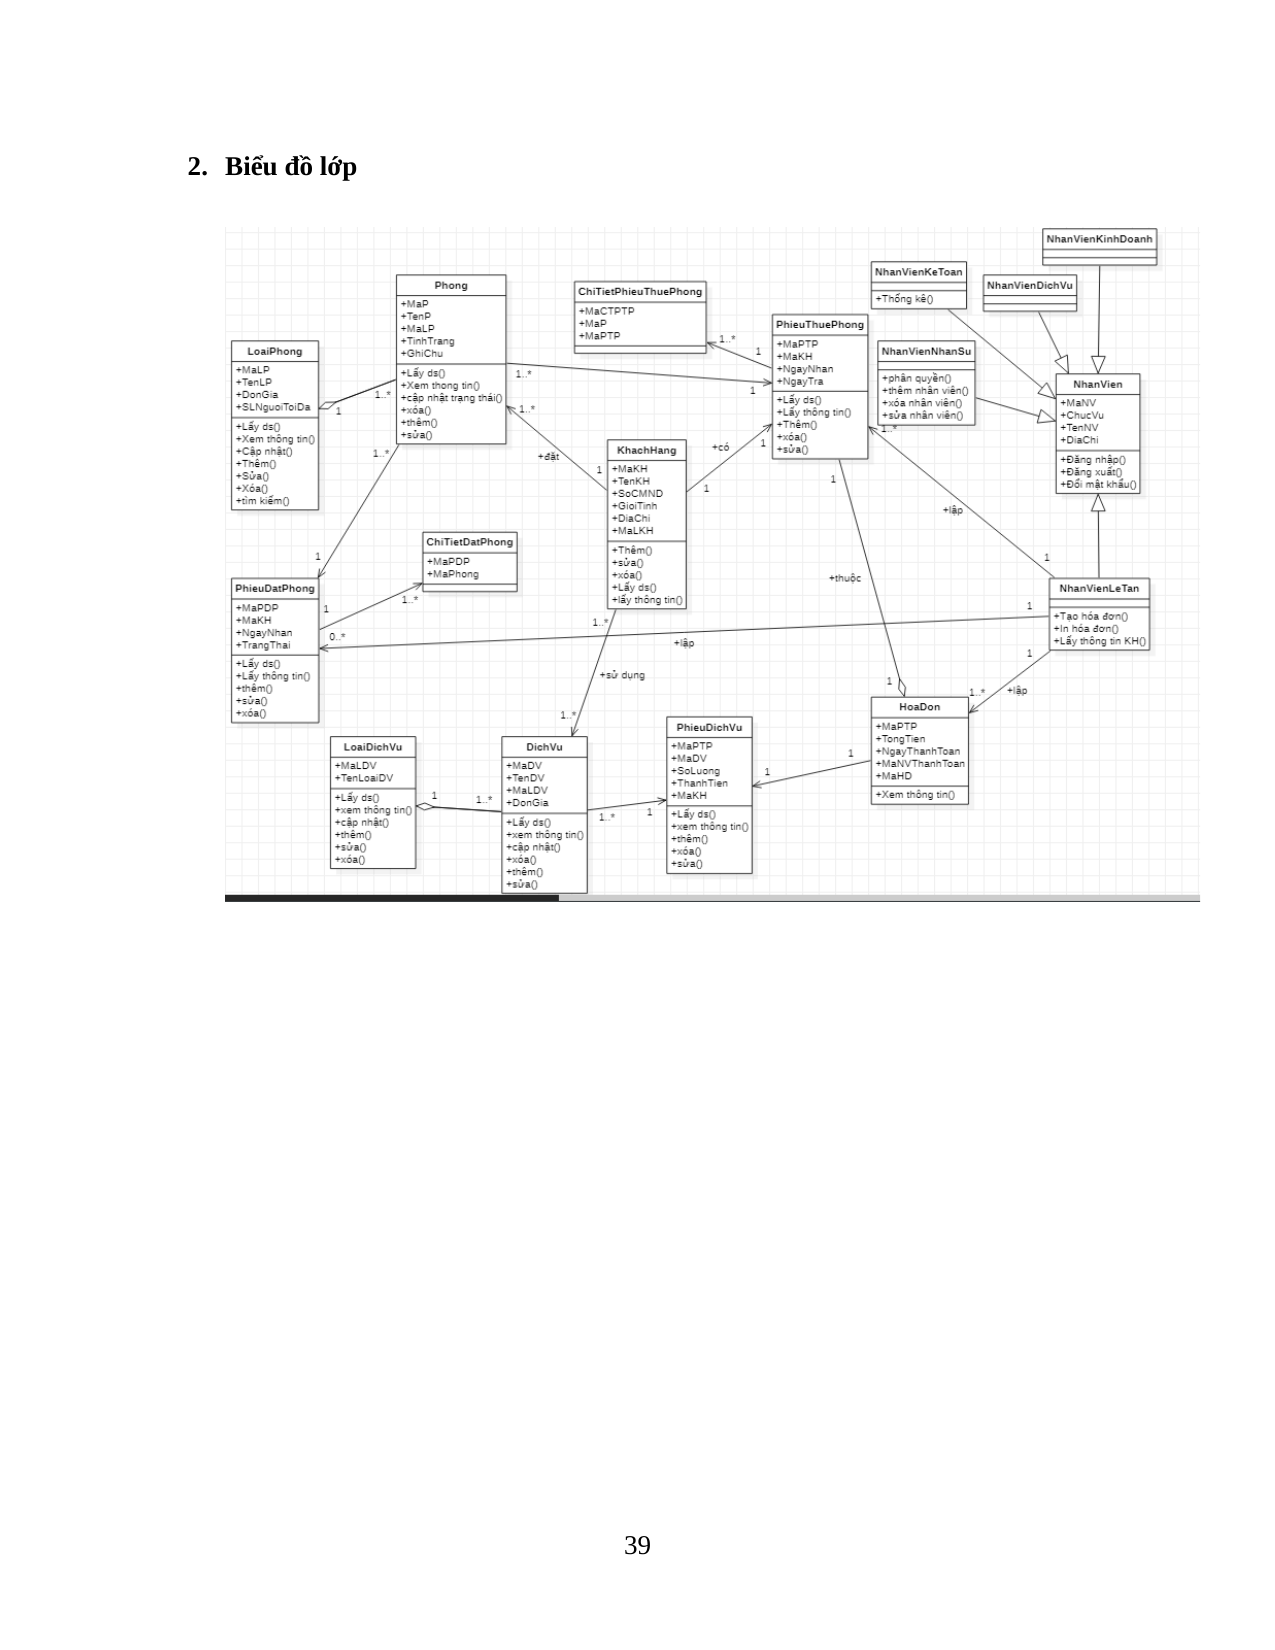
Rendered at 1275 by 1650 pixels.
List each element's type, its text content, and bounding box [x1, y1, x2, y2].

list Biểu đồ lớp [187, 150, 1125, 181]
picture [225, 227, 1200, 902]
